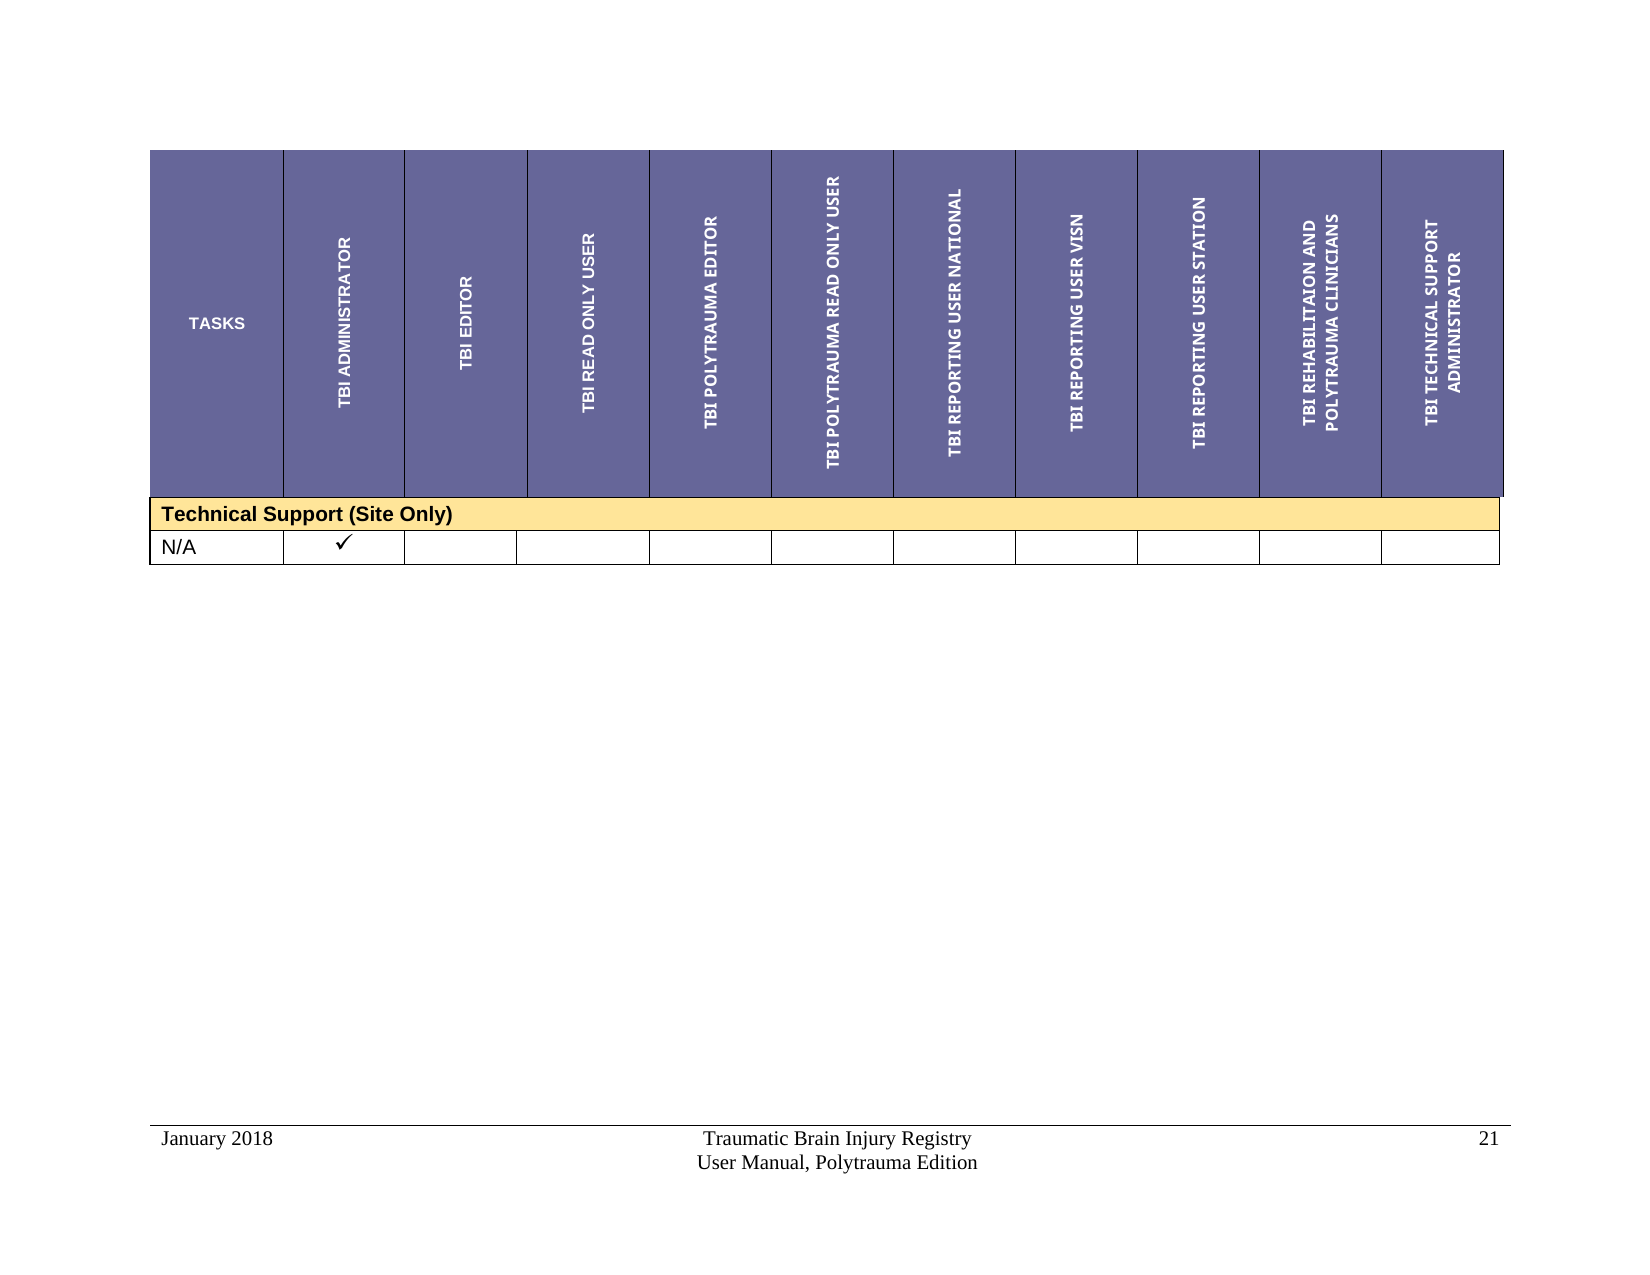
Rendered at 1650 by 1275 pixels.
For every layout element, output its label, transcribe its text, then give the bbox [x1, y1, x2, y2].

table_header TBI POLYTrauma Editor [650, 150, 771, 497]
table_cell [1016, 531, 1137, 563]
table_header TBI Reporting User VISN [1016, 150, 1137, 497]
table_cell [1382, 531, 1499, 563]
table_cell [894, 531, 1015, 563]
table_header tbi polytrauma read only user [772, 150, 893, 497]
table_cell [650, 531, 771, 563]
table_header TBI READ ONLY USER [528, 150, 649, 497]
table_header TBI Technical Support Administrator [1382, 150, 1503, 497]
table_cell [405, 531, 516, 563]
table_header TBI Reporting User Station [1138, 150, 1259, 497]
table_header TBI ADMINISTRATOR [284, 150, 404, 497]
table_cell [1260, 531, 1381, 563]
table_cell [284, 531, 404, 563]
table_header TBI Reporting User National [894, 150, 1015, 497]
table_cell [772, 531, 893, 563]
table_cell [1138, 531, 1259, 563]
table_cell Technical Support (Site Only) [151, 498, 1499, 530]
table_cell N/A [151, 531, 283, 563]
table_header TBI Rehabilitaion and Polytrauma Clinicians [1260, 150, 1381, 497]
table_header TASKS [150, 150, 283, 497]
table_cell [517, 531, 649, 563]
table_header TBI EDITOR [405, 150, 527, 497]
